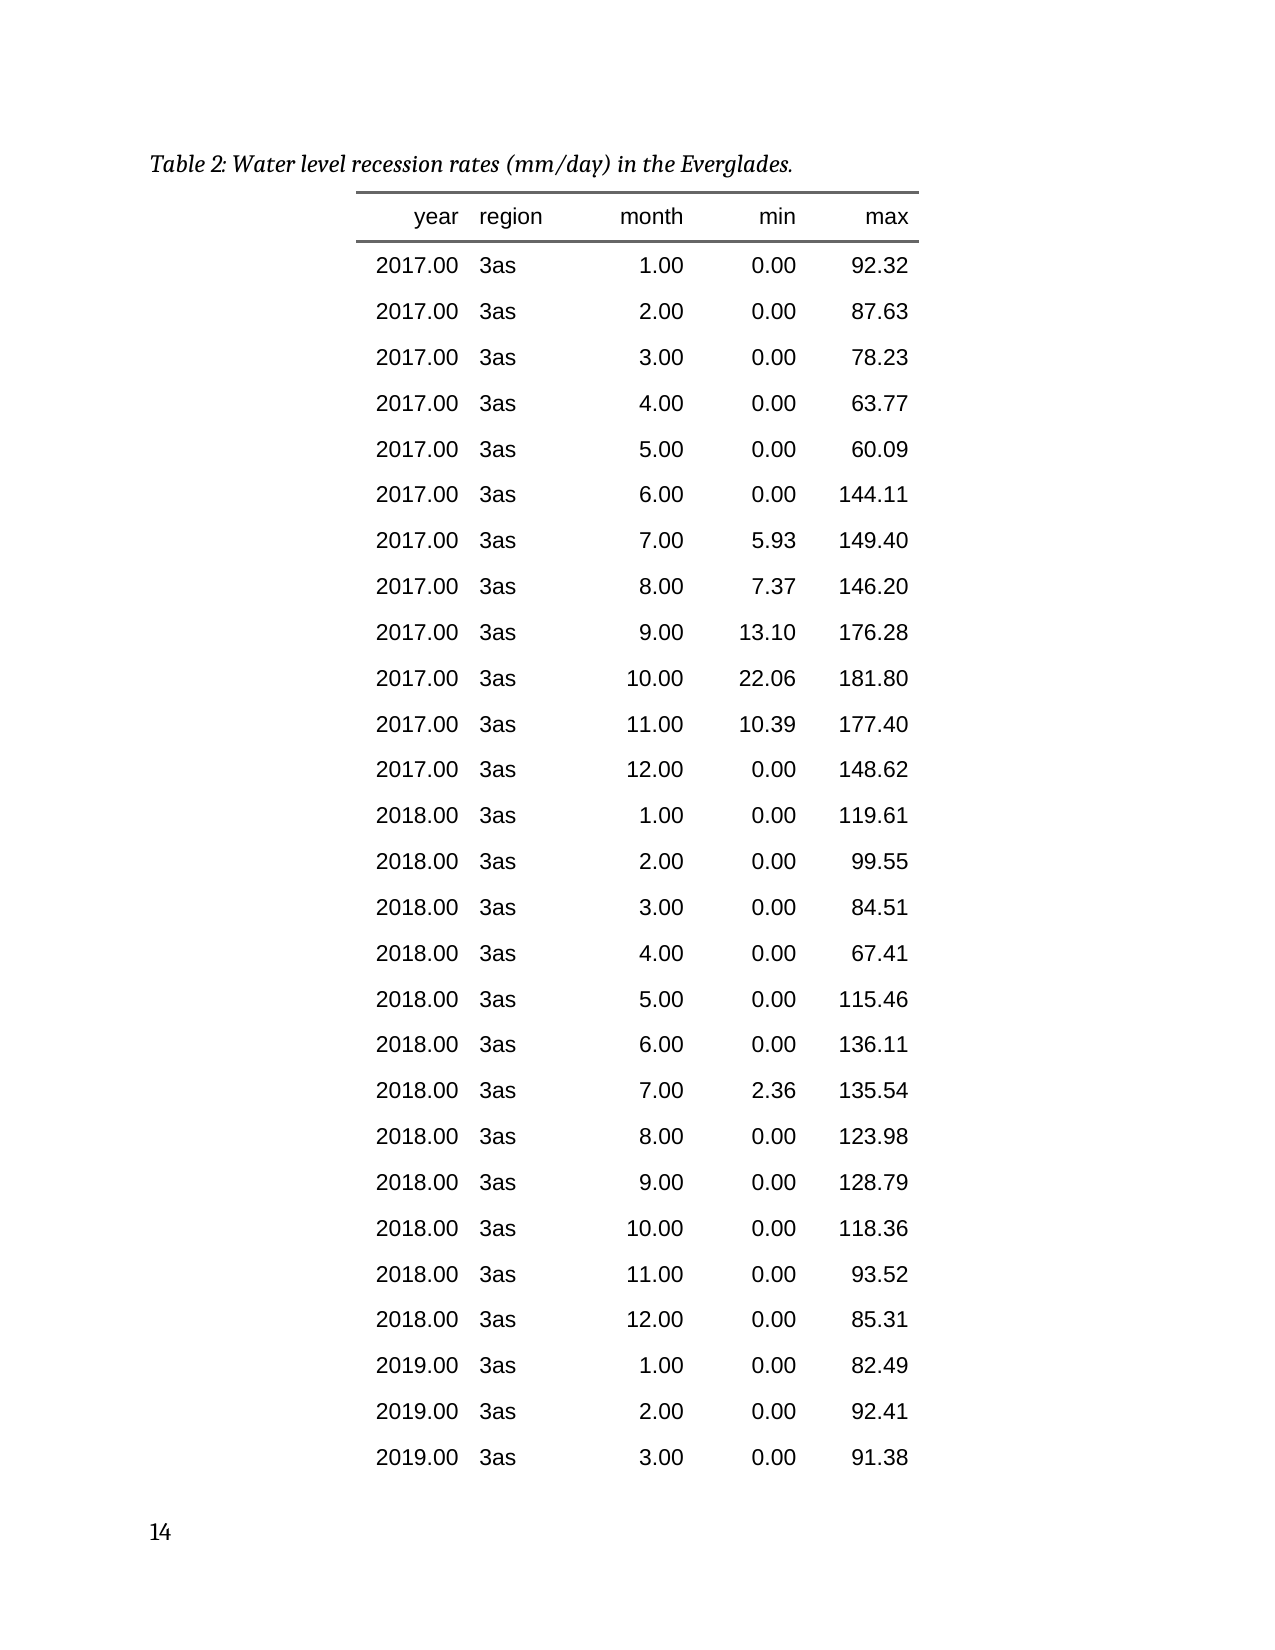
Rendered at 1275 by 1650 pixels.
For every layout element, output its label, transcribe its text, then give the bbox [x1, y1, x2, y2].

table_cell 2017.00 [356, 427, 469, 472]
table_cell 119.61 [806, 793, 919, 839]
table_cell 67.41 [806, 931, 919, 977]
table_cell 2017.00 [356, 702, 469, 747]
table_cell 115.46 [806, 977, 919, 1022]
table_cell 2.36 [694, 1068, 806, 1114]
table_cell 3as [469, 381, 581, 427]
table_cell 2018.00 [356, 1023, 469, 1068]
table_cell 3as [469, 1389, 581, 1435]
table_cell 176.28 [806, 610, 919, 656]
table_cell 7.37 [694, 564, 806, 610]
table_cell 3as [469, 702, 581, 747]
table_cell 2017.00 [356, 289, 469, 335]
table_cell 5.93 [694, 518, 806, 564]
table_cell 82.49 [806, 1343, 919, 1389]
table_cell 2018.00 [356, 1252, 469, 1297]
table_cell 63.77 [806, 381, 919, 427]
table_cell 0.00 [694, 473, 806, 518]
table_cell 3as [469, 1206, 581, 1252]
table_cell 2017.00 [356, 518, 469, 564]
table_cell 3as [469, 518, 581, 564]
table_cell 3as [469, 564, 581, 610]
table_cell 0.00 [694, 1023, 806, 1068]
table_header region [469, 194, 581, 240]
table_cell 8.00 [581, 1114, 694, 1160]
table_cell 2017.00 [356, 748, 469, 793]
table_cell 0.00 [694, 335, 806, 381]
table_cell 8.00 [581, 564, 694, 610]
table_cell 3as [469, 931, 581, 977]
table_cell 2018.00 [356, 1114, 469, 1160]
table_cell 3as [469, 1160, 581, 1206]
table_cell 2018.00 [356, 1298, 469, 1343]
table_cell 0.00 [694, 243, 806, 289]
table_cell 2018.00 [356, 931, 469, 977]
table_cell 2017.00 [356, 243, 469, 289]
table_cell 0.00 [694, 931, 806, 977]
table_cell 0.00 [694, 1298, 806, 1343]
table_cell 10.00 [581, 1206, 694, 1252]
table_cell 149.40 [806, 518, 919, 564]
table_cell 3as [469, 1298, 581, 1343]
table_cell 2018.00 [356, 1068, 469, 1114]
table_cell 3as [469, 1023, 581, 1068]
table_cell 0.00 [694, 1435, 806, 1481]
table_cell 2018.00 [356, 839, 469, 885]
table_cell 2019.00 [356, 1343, 469, 1389]
table_header min [694, 194, 806, 240]
table_cell 0.00 [694, 427, 806, 472]
table_cell 0.00 [694, 381, 806, 427]
table_cell 3as [469, 335, 581, 381]
table_cell 9.00 [581, 1160, 694, 1206]
table_cell 3.00 [581, 335, 694, 381]
table_cell 3as [469, 839, 581, 885]
table_cell 0.00 [694, 1389, 806, 1435]
table_header year [356, 194, 469, 240]
table_cell 118.36 [806, 1206, 919, 1252]
table_cell 181.80 [806, 656, 919, 702]
table_cell 146.20 [806, 564, 919, 610]
table_cell 3as [469, 473, 581, 518]
table_cell 11.00 [581, 1252, 694, 1297]
table_cell 3as [469, 1068, 581, 1114]
table_cell 2018.00 [356, 885, 469, 931]
table_cell 2017.00 [356, 656, 469, 702]
table_cell 12.00 [581, 1298, 694, 1343]
table_cell 93.52 [806, 1252, 919, 1297]
table_cell 3as [469, 427, 581, 472]
table_cell 6.00 [581, 1023, 694, 1068]
table_cell 2017.00 [356, 335, 469, 381]
table_cell 3as [469, 243, 581, 289]
table_cell 3.00 [581, 1435, 694, 1481]
table_cell 0.00 [694, 793, 806, 839]
table_cell 5.00 [581, 977, 694, 1022]
table_cell 136.11 [806, 1023, 919, 1068]
table_cell 2.00 [581, 289, 694, 335]
table_cell 78.23 [806, 335, 919, 381]
table_cell 3as [469, 977, 581, 1022]
table_cell 85.31 [806, 1298, 919, 1343]
table_cell 0.00 [694, 1160, 806, 1206]
table_cell 0.00 [694, 1206, 806, 1252]
table_cell 3as [469, 1435, 581, 1481]
table_cell 0.00 [694, 977, 806, 1022]
table_cell 1.00 [581, 793, 694, 839]
table_cell 6.00 [581, 473, 694, 518]
table_cell 5.00 [581, 427, 694, 472]
table_cell 11.00 [581, 702, 694, 747]
table_cell 7.00 [581, 518, 694, 564]
table_cell 2018.00 [356, 1206, 469, 1252]
table_header month [581, 194, 694, 240]
table_cell 0.00 [694, 1343, 806, 1389]
table_cell 22.06 [694, 656, 806, 702]
table_cell 91.38 [806, 1435, 919, 1481]
table_cell 2018.00 [356, 977, 469, 1022]
table_cell 13.10 [694, 610, 806, 656]
text Table 2: Water level recession rates (mm/day) in the Everglades. [150, 150, 1125, 179]
table_cell 0.00 [694, 885, 806, 931]
table_cell 60.09 [806, 427, 919, 472]
table_cell 3as [469, 289, 581, 335]
table_cell 10.39 [694, 702, 806, 747]
table_cell 92.32 [806, 243, 919, 289]
table_cell 144.11 [806, 473, 919, 518]
table_cell 0.00 [694, 839, 806, 885]
table_cell 3as [469, 656, 581, 702]
table_cell 135.54 [806, 1068, 919, 1114]
table_cell 2018.00 [356, 1160, 469, 1206]
table_cell 128.79 [806, 1160, 919, 1206]
table_cell 1.00 [581, 1343, 694, 1389]
table_cell 3as [469, 610, 581, 656]
table_cell 10.00 [581, 656, 694, 702]
table_cell 84.51 [806, 885, 919, 931]
table_cell 12.00 [581, 748, 694, 793]
table_cell 3as [469, 1252, 581, 1297]
table_cell 3as [469, 1343, 581, 1389]
table_cell 3as [469, 793, 581, 839]
table_cell 2017.00 [356, 564, 469, 610]
table_cell 3as [469, 885, 581, 931]
table_cell 177.40 [806, 702, 919, 747]
table_cell 87.63 [806, 289, 919, 335]
table_cell 2018.00 [356, 793, 469, 839]
table_cell 2.00 [581, 1389, 694, 1435]
table_cell 4.00 [581, 381, 694, 427]
table_cell 3as [469, 1114, 581, 1160]
table_cell 148.62 [806, 748, 919, 793]
table_cell 2019.00 [356, 1389, 469, 1435]
table_cell 3as [469, 748, 581, 793]
table_cell 0.00 [694, 1114, 806, 1160]
table_cell 2017.00 [356, 610, 469, 656]
table_cell 123.98 [806, 1114, 919, 1160]
table_cell 1.00 [581, 243, 694, 289]
table_cell 4.00 [581, 931, 694, 977]
table_cell 0.00 [694, 289, 806, 335]
table_header max [806, 194, 919, 240]
table_cell 2017.00 [356, 473, 469, 518]
table_cell 9.00 [581, 610, 694, 656]
table_cell 99.55 [806, 839, 919, 885]
table_cell 0.00 [694, 748, 806, 793]
table_cell 0.00 [694, 1252, 806, 1297]
table_cell 92.41 [806, 1389, 919, 1435]
table_cell 7.00 [581, 1068, 694, 1114]
table_cell 2.00 [581, 839, 694, 885]
table_cell 3.00 [581, 885, 694, 931]
table_cell 2017.00 [356, 381, 469, 427]
table_cell 2019.00 [356, 1435, 469, 1481]
